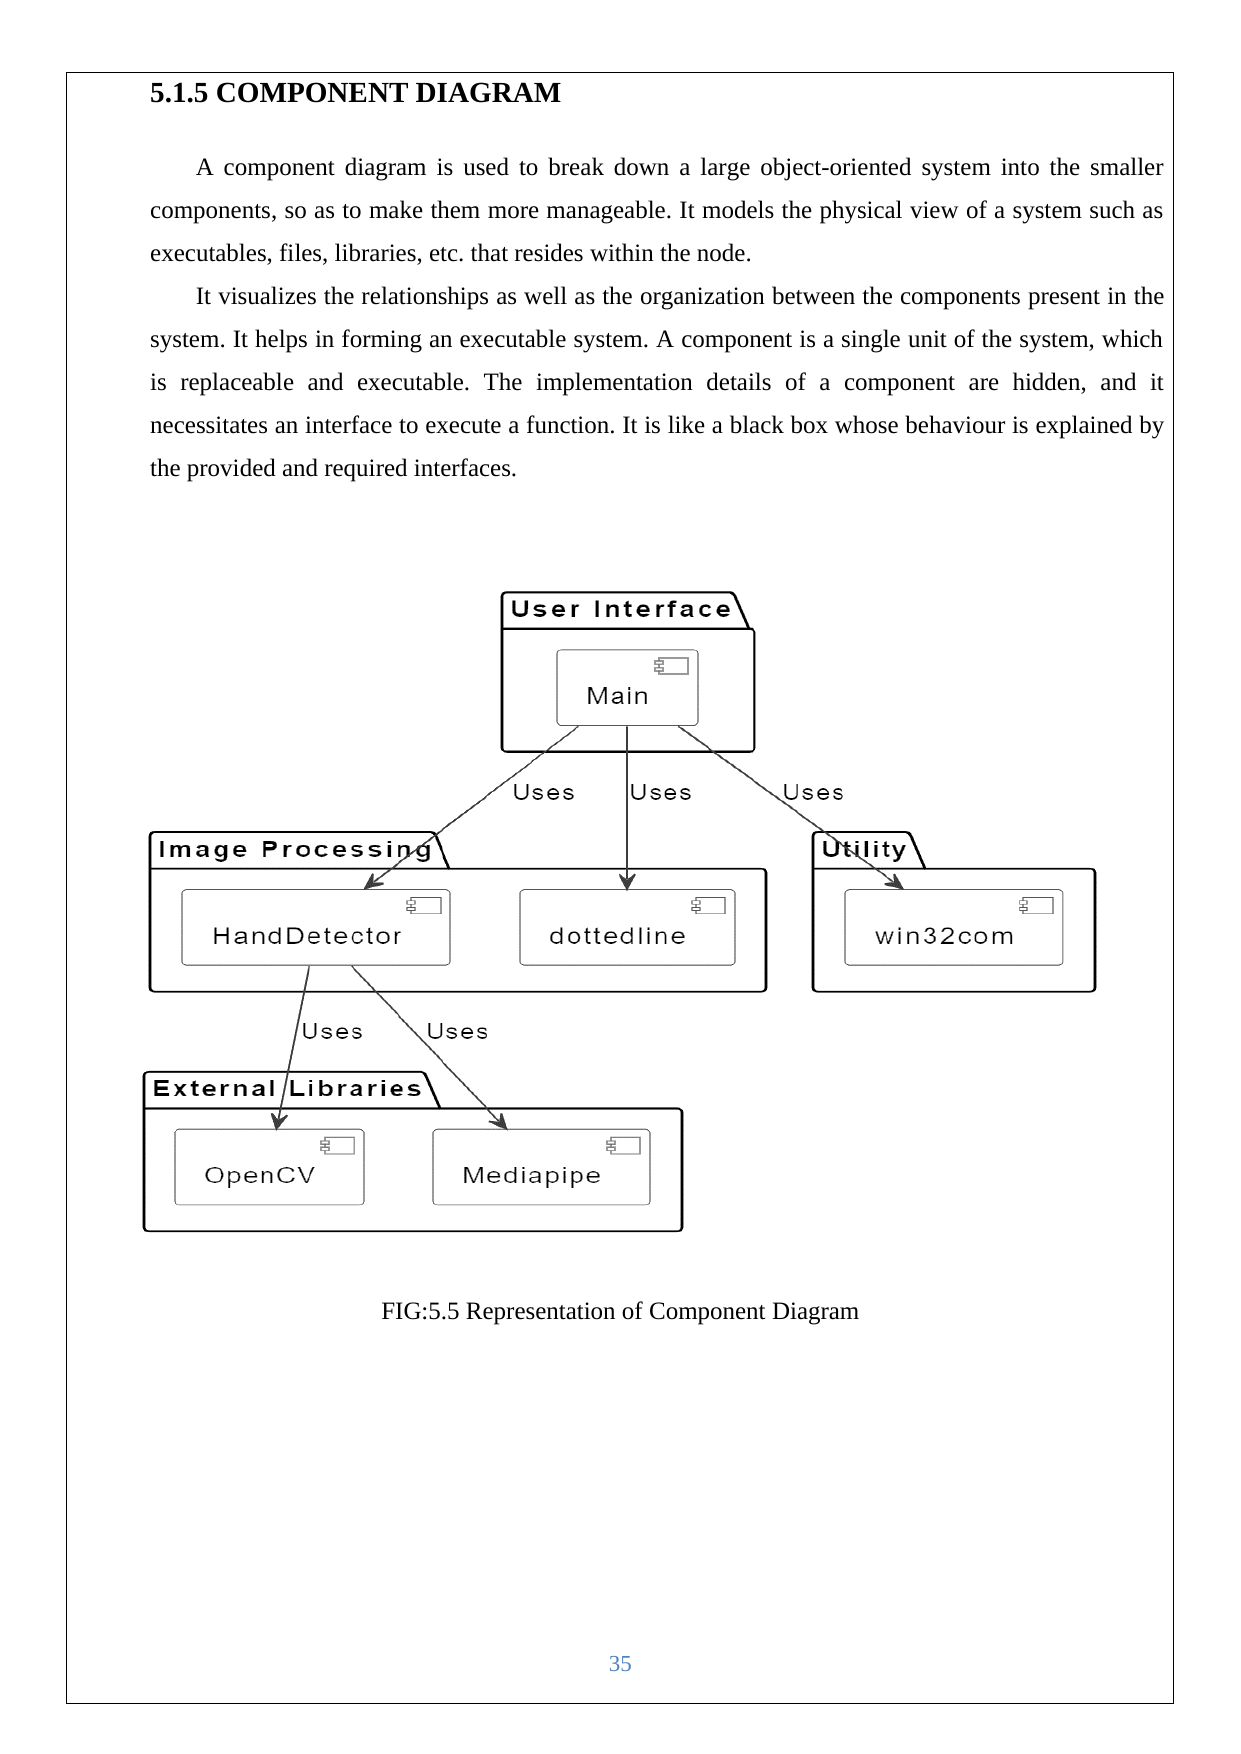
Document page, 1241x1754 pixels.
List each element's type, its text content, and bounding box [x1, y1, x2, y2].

text It visualizes the relationships as well as the organization between the components present in the system. It helps in forming an executable system. A component is a single unit of the system, which is replaceable and executable. The implementation details of a component are hidden, and it necessitates an interface to execute a function. It is like a black box whose behaviour is explained by the provided and required interfaces. [150, 281, 1165, 482]
subtitle 5.1.5 COMPONENT DIAGRAM [75, 75, 1165, 108]
text A component diagram is used to break down a large object-oriented system into the smaller components, so as to make them more manageable. It models the physical view of a system such as executables, files, libraries, etc. that resides within the node. [150, 152, 1165, 267]
picture [132, 582, 1108, 1241]
text FIG:5.5 Representation of Component Diagram [75, 1296, 1165, 1325]
